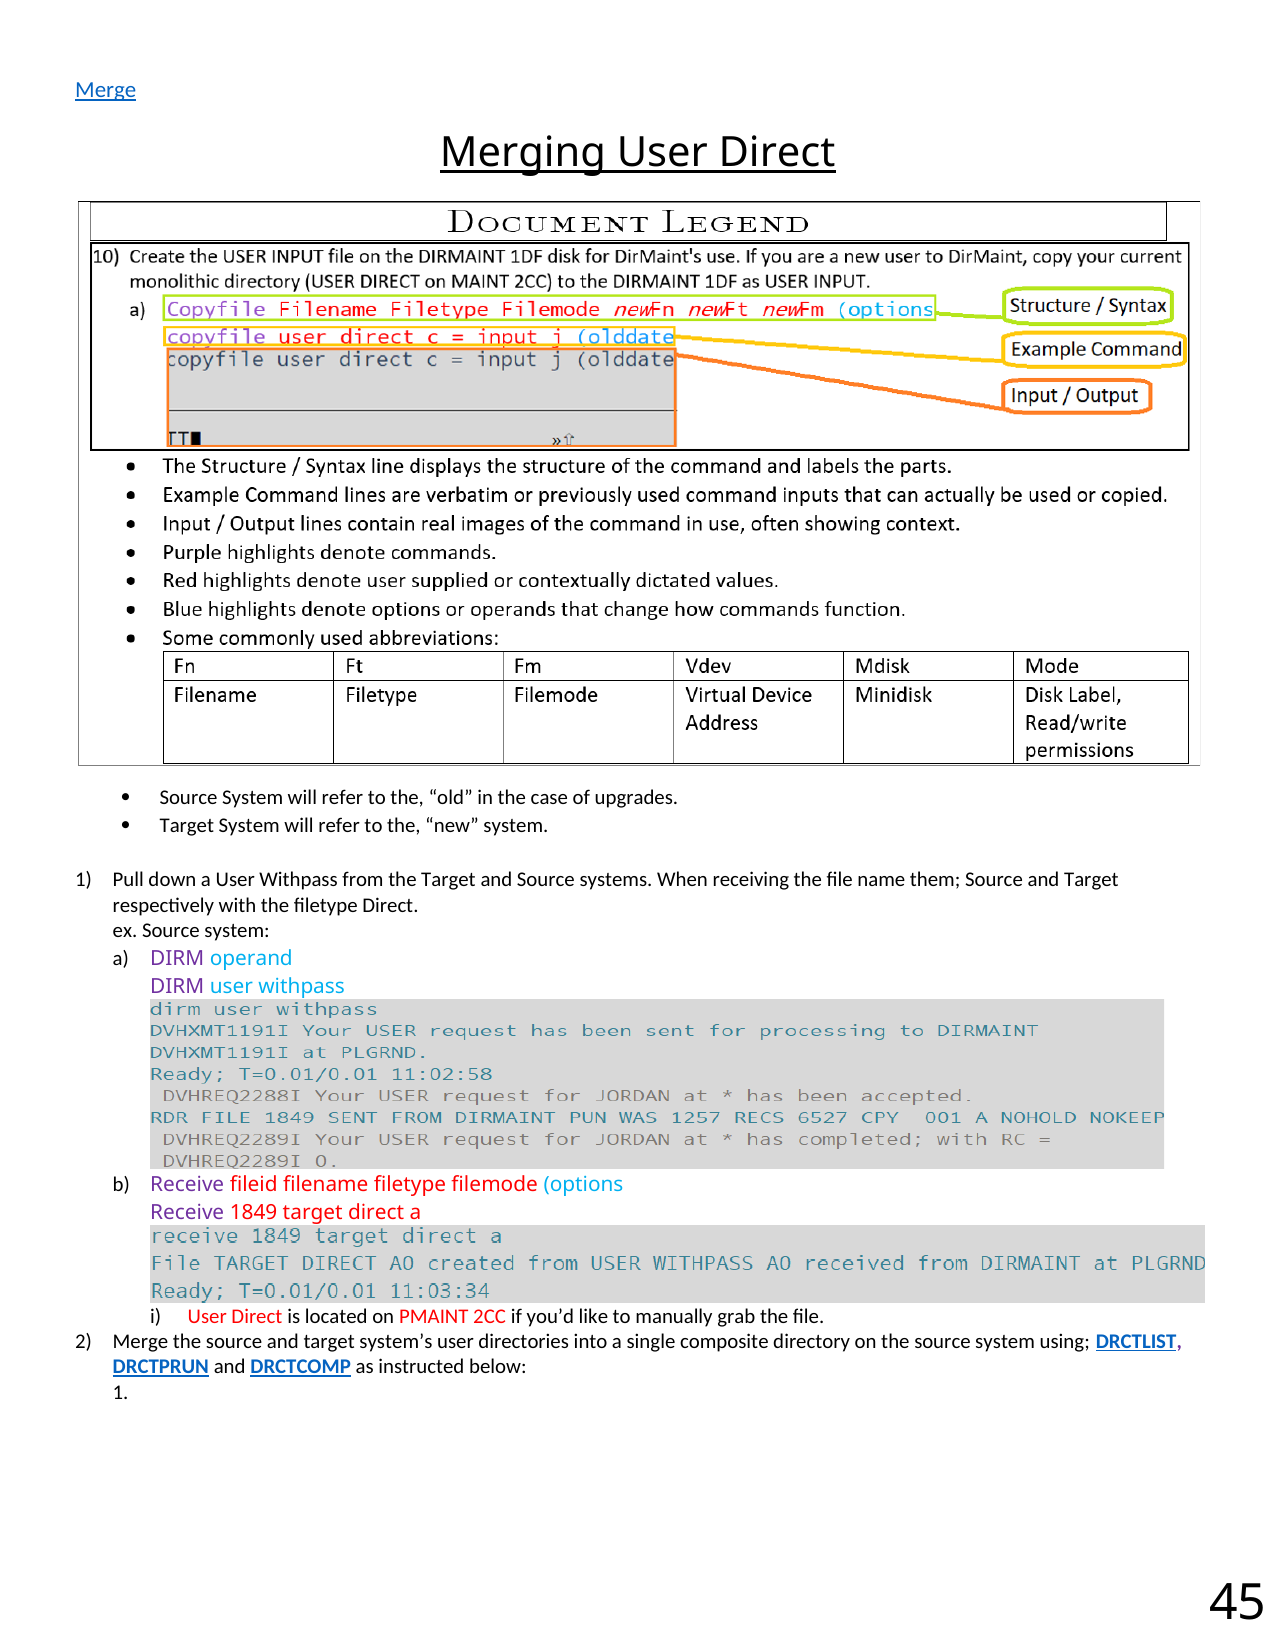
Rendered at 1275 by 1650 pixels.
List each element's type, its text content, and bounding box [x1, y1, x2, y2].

picture [75, 199, 1200, 766]
text Merge [75, 75, 1200, 103]
list Target System will refer to the, “new” system. [122, 812, 1200, 837]
picture [150, 1225, 1205, 1303]
list Source System will refer to the, “old” in the case of upgrades. [122, 784, 1200, 810]
picture [150, 999, 1165, 1169]
list Merge the source and target system’s user directories into a single composite directory on the source system using; DRCTLIST, DRCTPRUN and DRCTCOMP as instructed below: [75, 1328, 1200, 1379]
list Pull down a User Withpass from the Target and Source systems. When receiving the file name them; Source and Target respectively with the filetype Direct. ex. Source system: [75, 867, 1200, 943]
list User Direct is located on PMAINT 2CC if you’d like to manually grab the file. [150, 1303, 1200, 1328]
text Merging User Direct [75, 122, 1200, 179]
